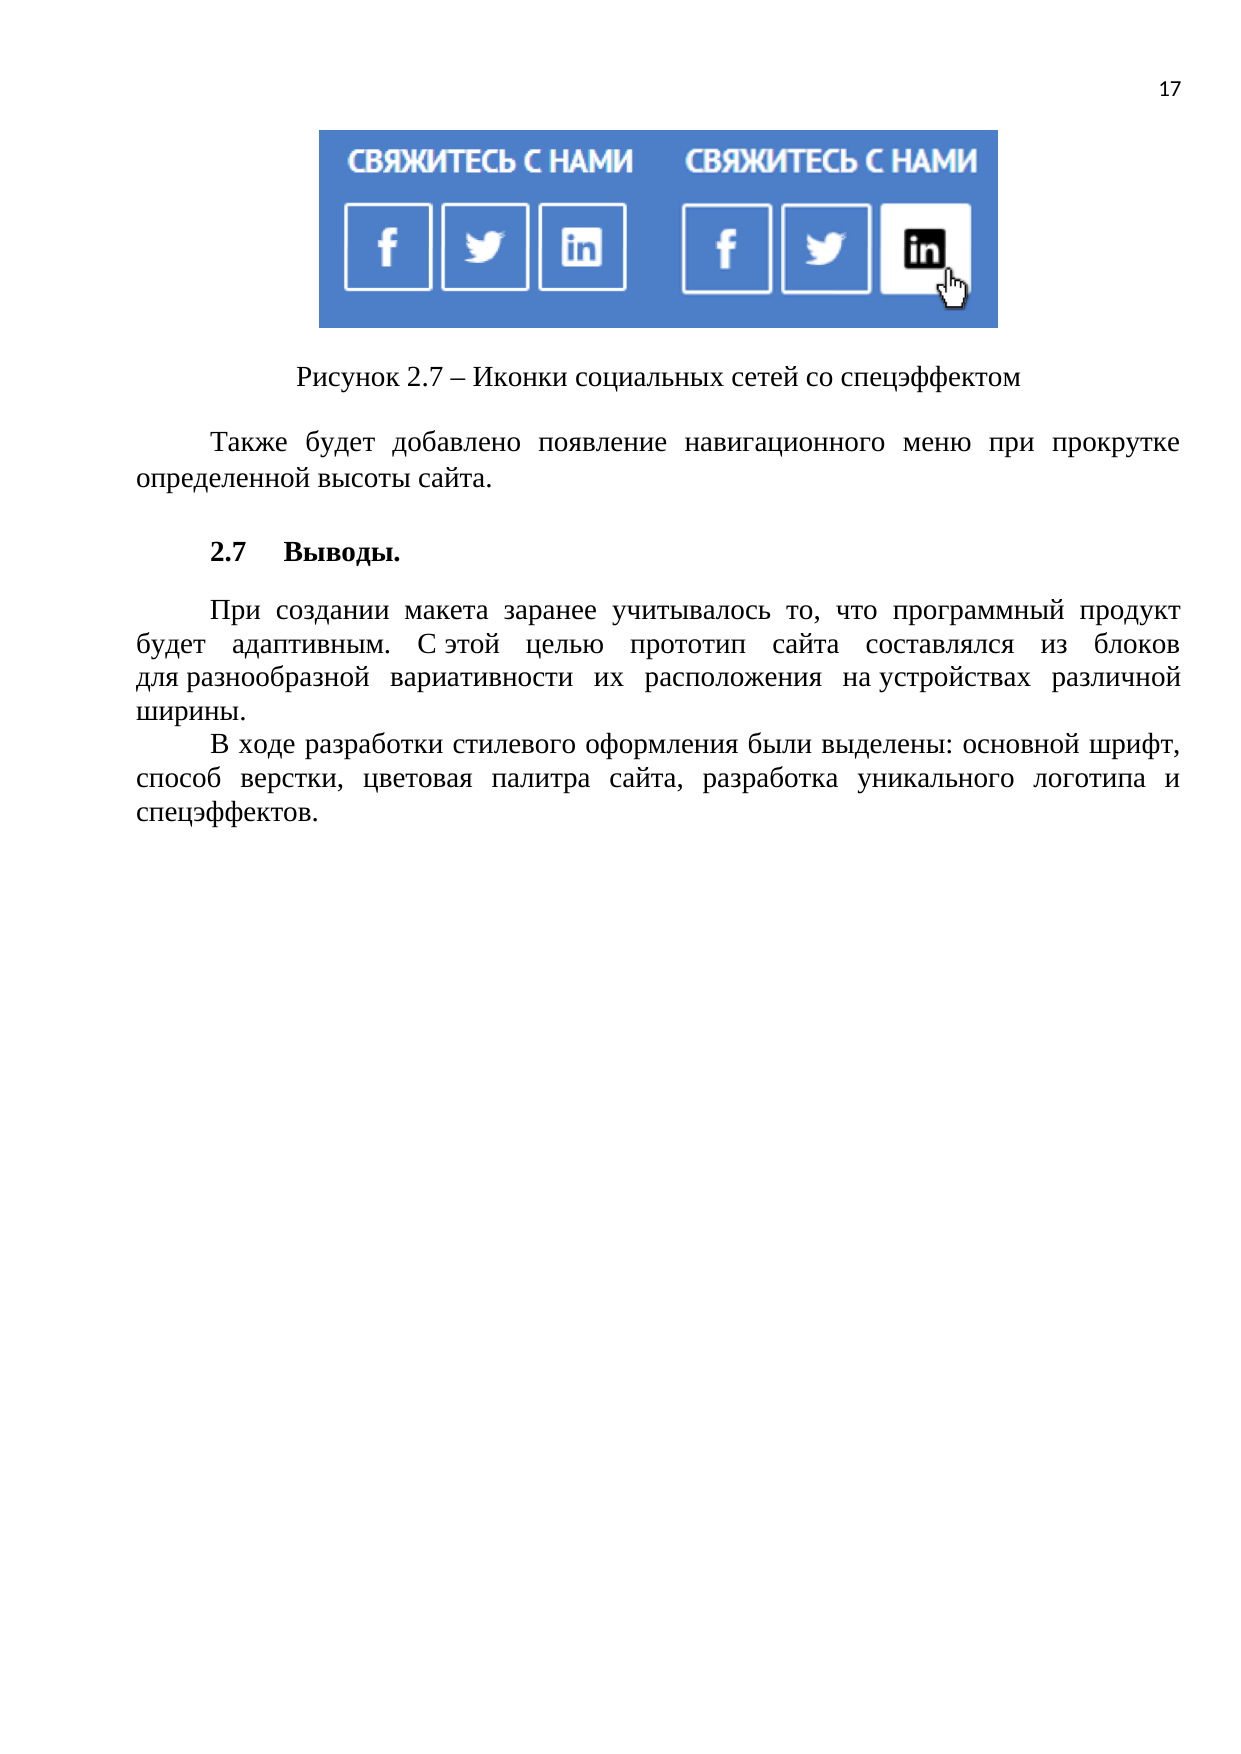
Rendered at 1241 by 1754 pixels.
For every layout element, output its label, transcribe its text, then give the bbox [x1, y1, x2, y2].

picture [319, 130, 998, 328]
text В ходе разработки стилевого оформления были выделены: основной шрифт, способ верстки, цветовая палитра сайта, разработка уникального логотипа и спецэффектов. [136, 727, 1181, 827]
text При создании макета заранее учитывалось то, что программный продукт будет адаптивным. С этой целью прототип сайта составлялся из блоков для разнообразной вариативности их расположения на устройствах различной ширины. [136, 592, 1181, 727]
text Также будет добавлено появление навигационного меню при прокрутке определенной высоты сайта. [136, 424, 1181, 494]
text Рисунок 2.7 – Иконки социальных сетей со спецэффектом [136, 359, 1181, 392]
subtitle Выводы. [136, 534, 1181, 567]
